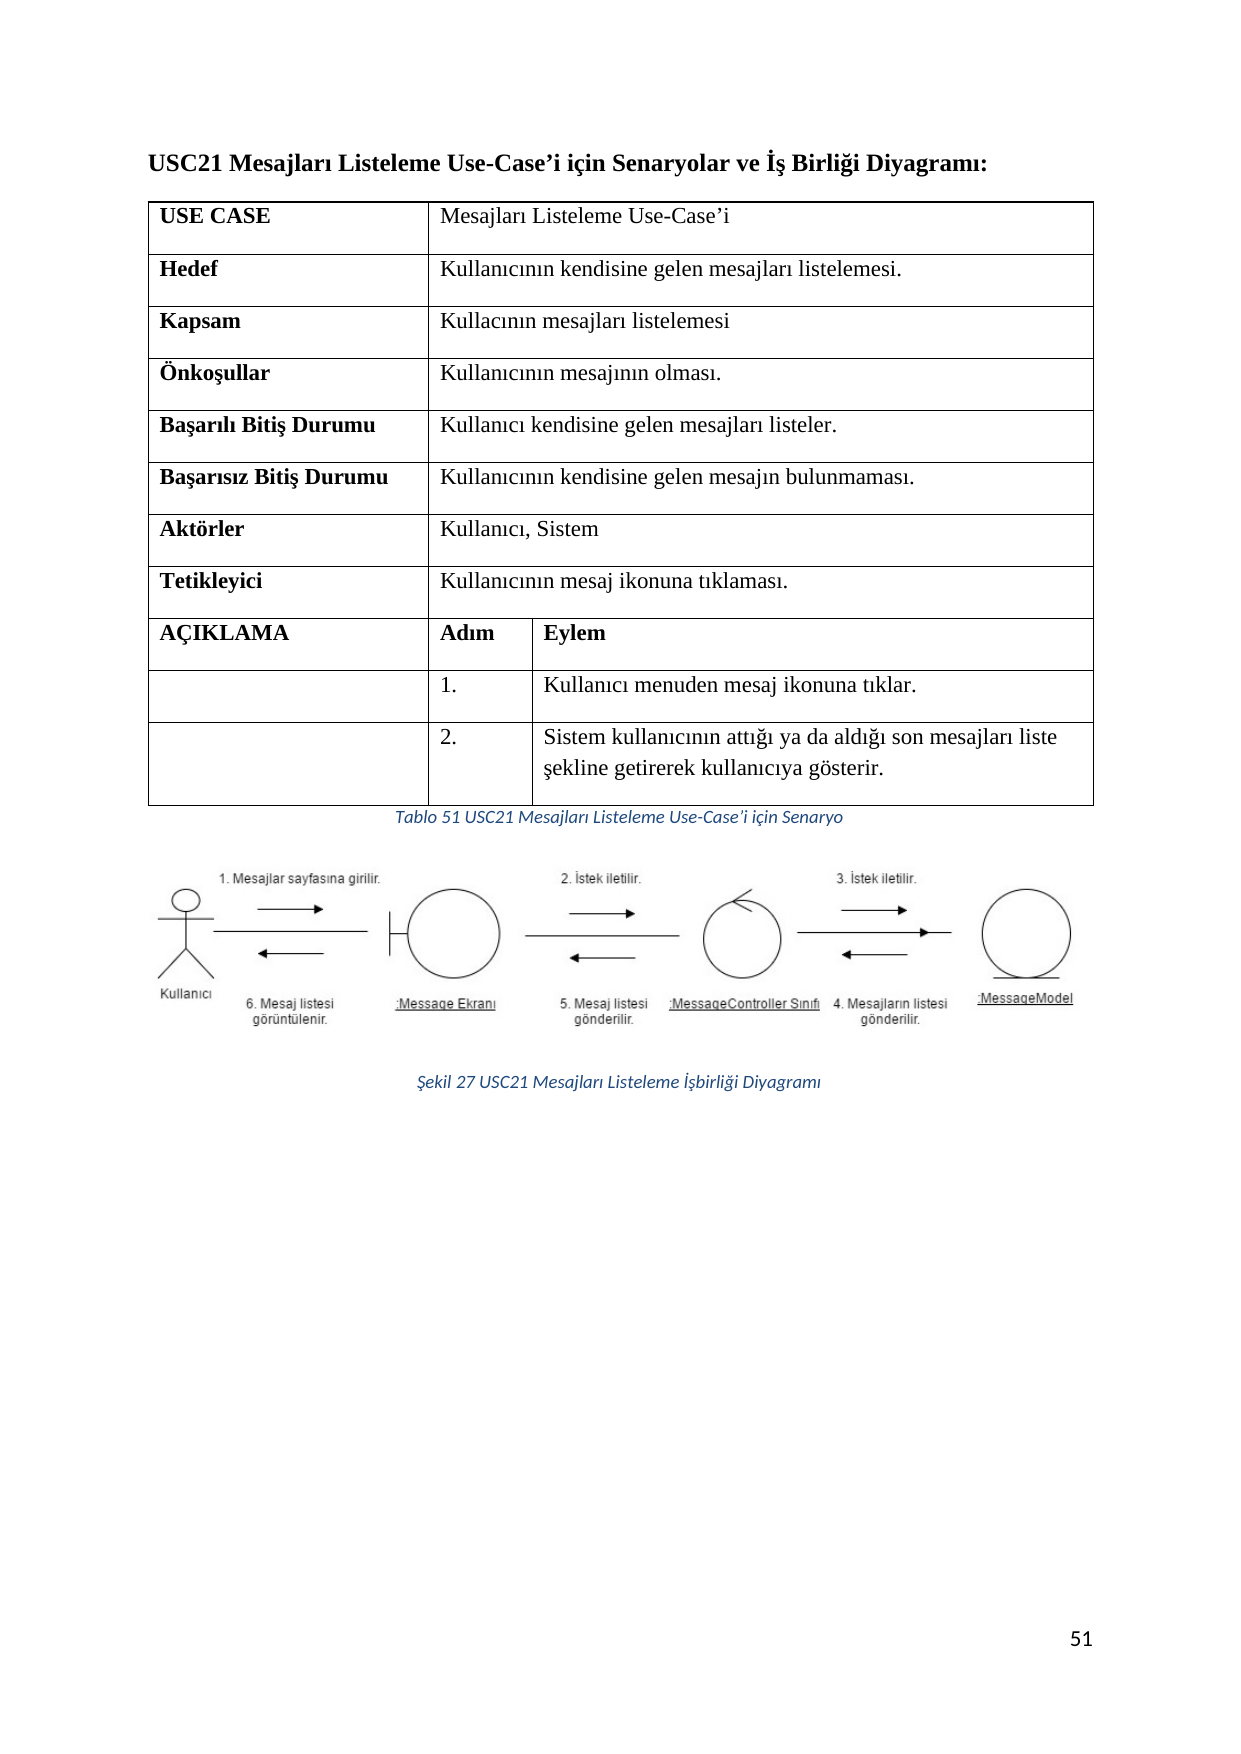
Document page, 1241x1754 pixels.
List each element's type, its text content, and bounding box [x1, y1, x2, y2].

table_cell Kullanıcının kendisine gelen mesajın bulunmaması. [429, 463, 1093, 514]
table_cell Kullacının mesajları listelemesi [429, 307, 1093, 358]
table_cell [149, 671, 428, 722]
table_cell [149, 723, 428, 804]
table_cell Adım [429, 619, 532, 670]
table_header USE CASE [149, 203, 428, 253]
table_cell Kullanıcının mesaj ikonuna tıklaması. [429, 567, 1093, 618]
table_cell Kullanıcının mesajının olması. [429, 359, 1093, 410]
table_header Mesajları Listeleme Use-Case’i [429, 203, 1093, 253]
table_cell 1. [429, 671, 532, 722]
table_cell Kullanıcı menuden mesaj ikonuna tıklar. [533, 671, 1093, 722]
picture [148, 849, 1092, 1045]
table_cell Önkoşullar [149, 359, 428, 410]
text USC21 Mesajları Listeleme Use-Case’i için Senaryolar ve İş Birliği Diyagramı: [148, 148, 1093, 176]
table_cell Kapsam [149, 307, 428, 358]
table_cell Kullanıcı kendisine gelen mesajları listeler. [429, 411, 1093, 462]
table_cell Tetikleyici [149, 567, 428, 618]
table_cell Başarısız Bitiş Durumu [149, 463, 428, 514]
table_cell Sistem kullanıcının attığı ya da aldığı son mesajları liste şekline getirerek kullanıcıya gösterir. [533, 723, 1093, 804]
table_cell AÇIKLAMA [149, 619, 428, 670]
table_cell Eylem [533, 619, 1093, 670]
table_cell Kullanıcı, Sistem [429, 515, 1093, 566]
table_cell Aktörler [149, 515, 428, 566]
table_cell Kullanıcının kendisine gelen mesajları listelemesi. [429, 255, 1093, 306]
table_cell Hedef [149, 255, 428, 306]
table_cell Başarılı Bitiş Durumu [149, 411, 428, 462]
table_cell 2. [429, 723, 532, 804]
